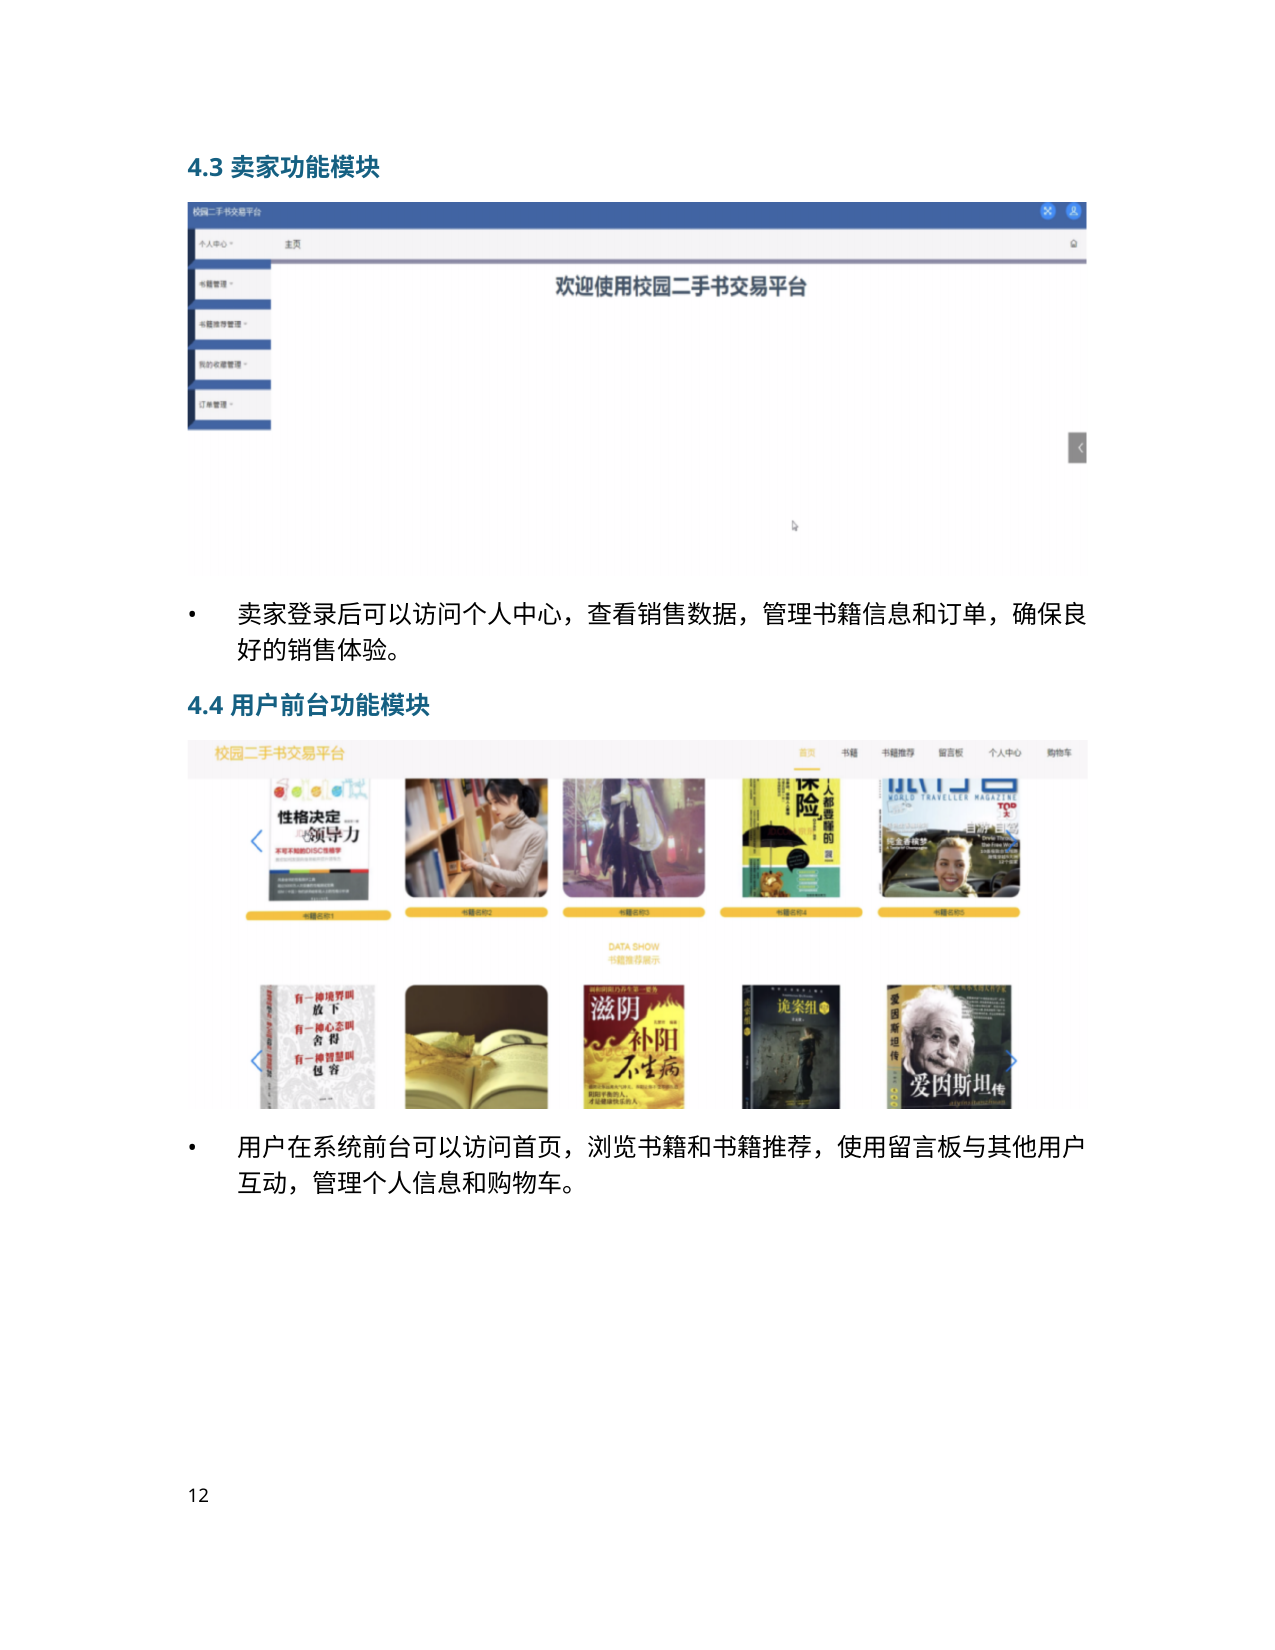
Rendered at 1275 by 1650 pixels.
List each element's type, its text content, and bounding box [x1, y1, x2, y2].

picture [187, 202, 1088, 576]
picture [187, 740, 1088, 1109]
list 用户在系统前台可以访问首页，浏览书籍和书籍推荐，使用留言板与其他用户互动，管理个人信息和购物车。 [187, 1127, 1087, 1200]
subtitle 4.3 卖家功能模块 [187, 150, 1087, 184]
subtitle 4.4 用户前台功能模块 [187, 688, 1087, 722]
list 卖家登录后可以访问个人中心，查看销售数据，管理书籍信息和订单，确保良好的销售体验。 [187, 594, 1087, 667]
